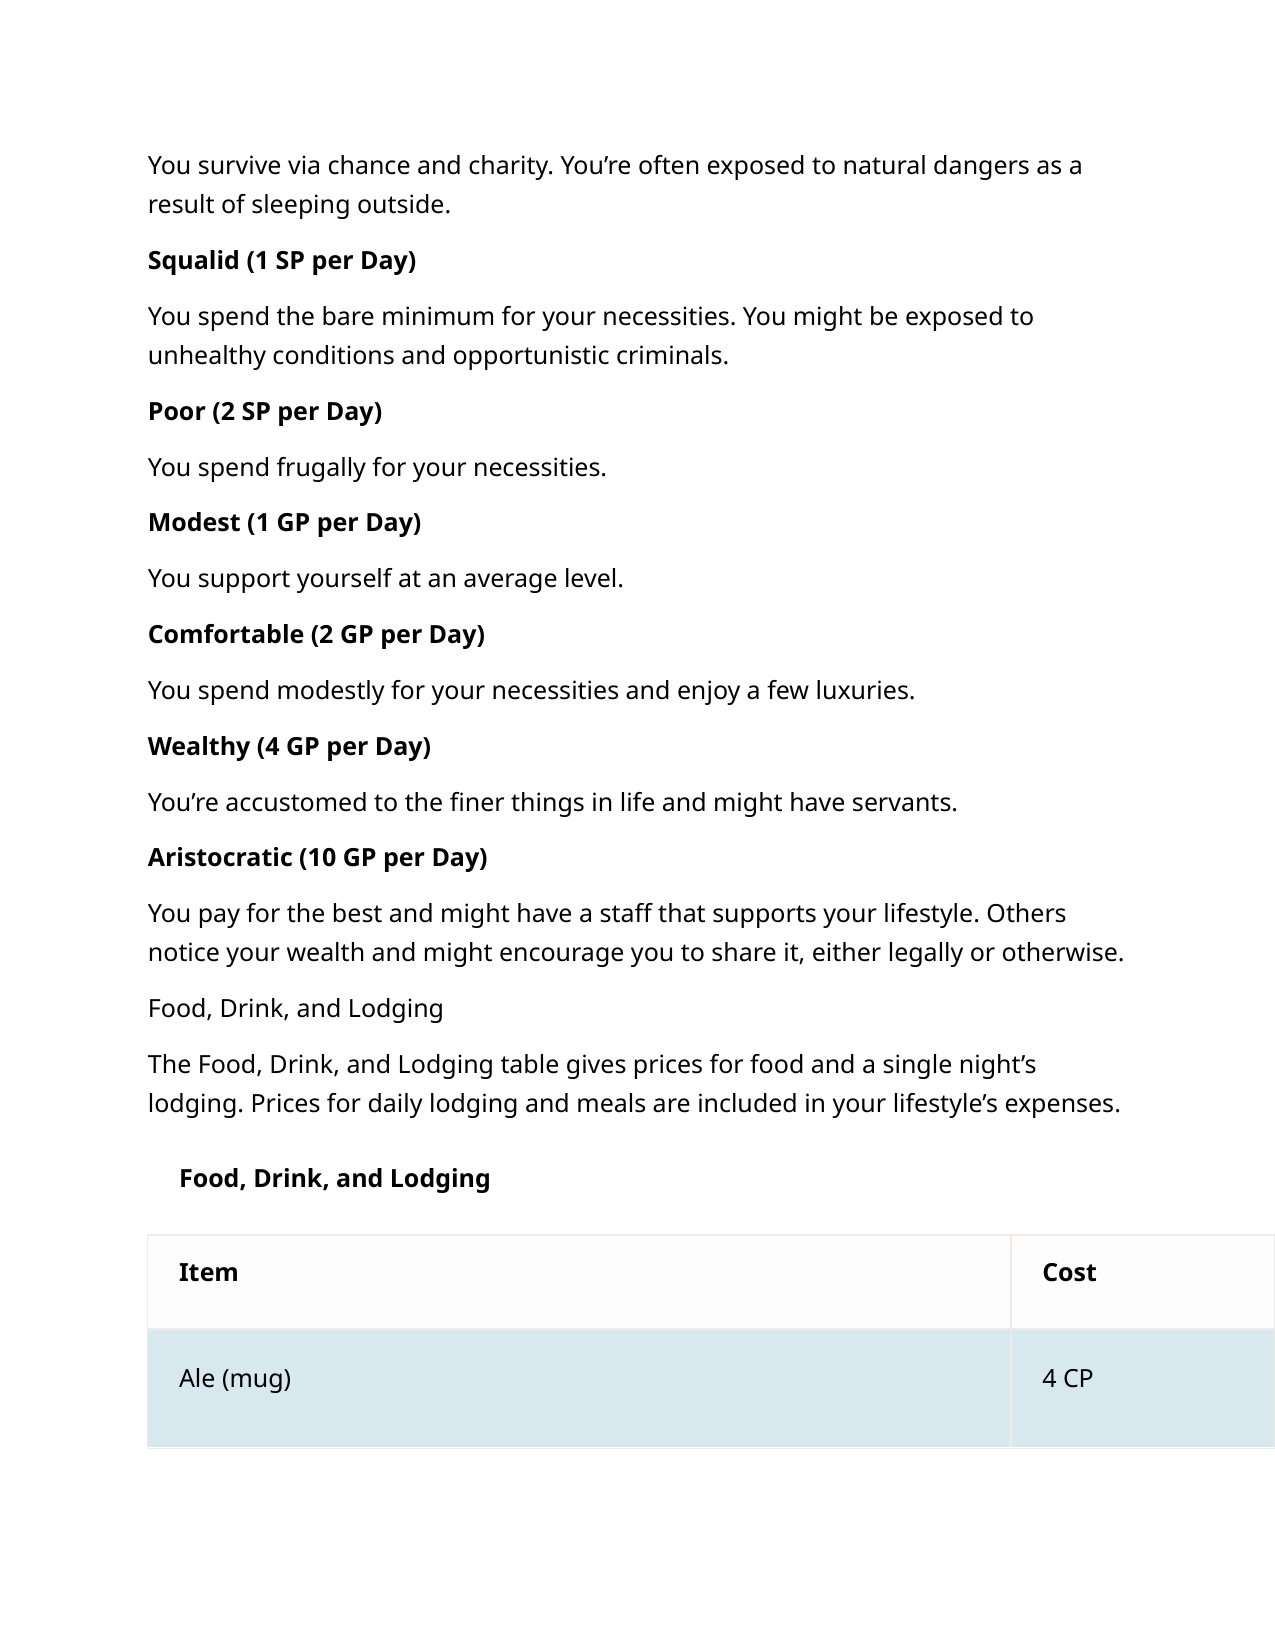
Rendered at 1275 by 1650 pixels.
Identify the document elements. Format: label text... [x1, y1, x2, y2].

text Comfortable (2 GP per Day) [148, 617, 1127, 651]
table_cell Item [148, 1236, 1010, 1328]
table_cell Cost [1012, 1236, 1274, 1328]
text You support yourself at an average level. [148, 561, 1127, 595]
text You spend modestly for your necessities and enjoy a few luxuries. [148, 673, 1127, 707]
text You’re accustomed to the finer things in life and might have servants. [148, 784, 1127, 818]
text You spend frugally for your necessities. [148, 449, 1127, 483]
text You survive via chance and charity. You’re often exposed to natural dangers as a result of sleeping outside. [148, 148, 1127, 221]
text The Food, Drink, and Lodging table gives prices for food and a single night’s lodging. Prices for daily lodging and meals are included in your lifestyle’s expenses. [148, 1047, 1127, 1120]
text Food, Drink, and Lodging [148, 991, 1127, 1025]
text You spend the bare minimum for your necessities. You might be exposed to unhealthy conditions and opportunistic criminals. [148, 298, 1127, 372]
text Squalid (1 SP per Day) [148, 243, 1127, 277]
text Aristocratic (10 GP per Day) [148, 840, 1127, 874]
text Wealthy (4 GP per Day) [148, 728, 1127, 762]
text You pay for the best and might have a staff that supports your lifestyle. Others notice your wealth and might encourage you to share it, either legally or otherwise. [148, 896, 1127, 969]
text Modest (1 GP per Day) [148, 505, 1127, 539]
table_cell Ale (mug) [148, 1330, 1010, 1447]
text Poor (2 SP per Day) [148, 393, 1127, 427]
table_cell 4 CP [1012, 1330, 1274, 1447]
table_header Food, Drink, and Lodging [148, 1142, 1275, 1234]
